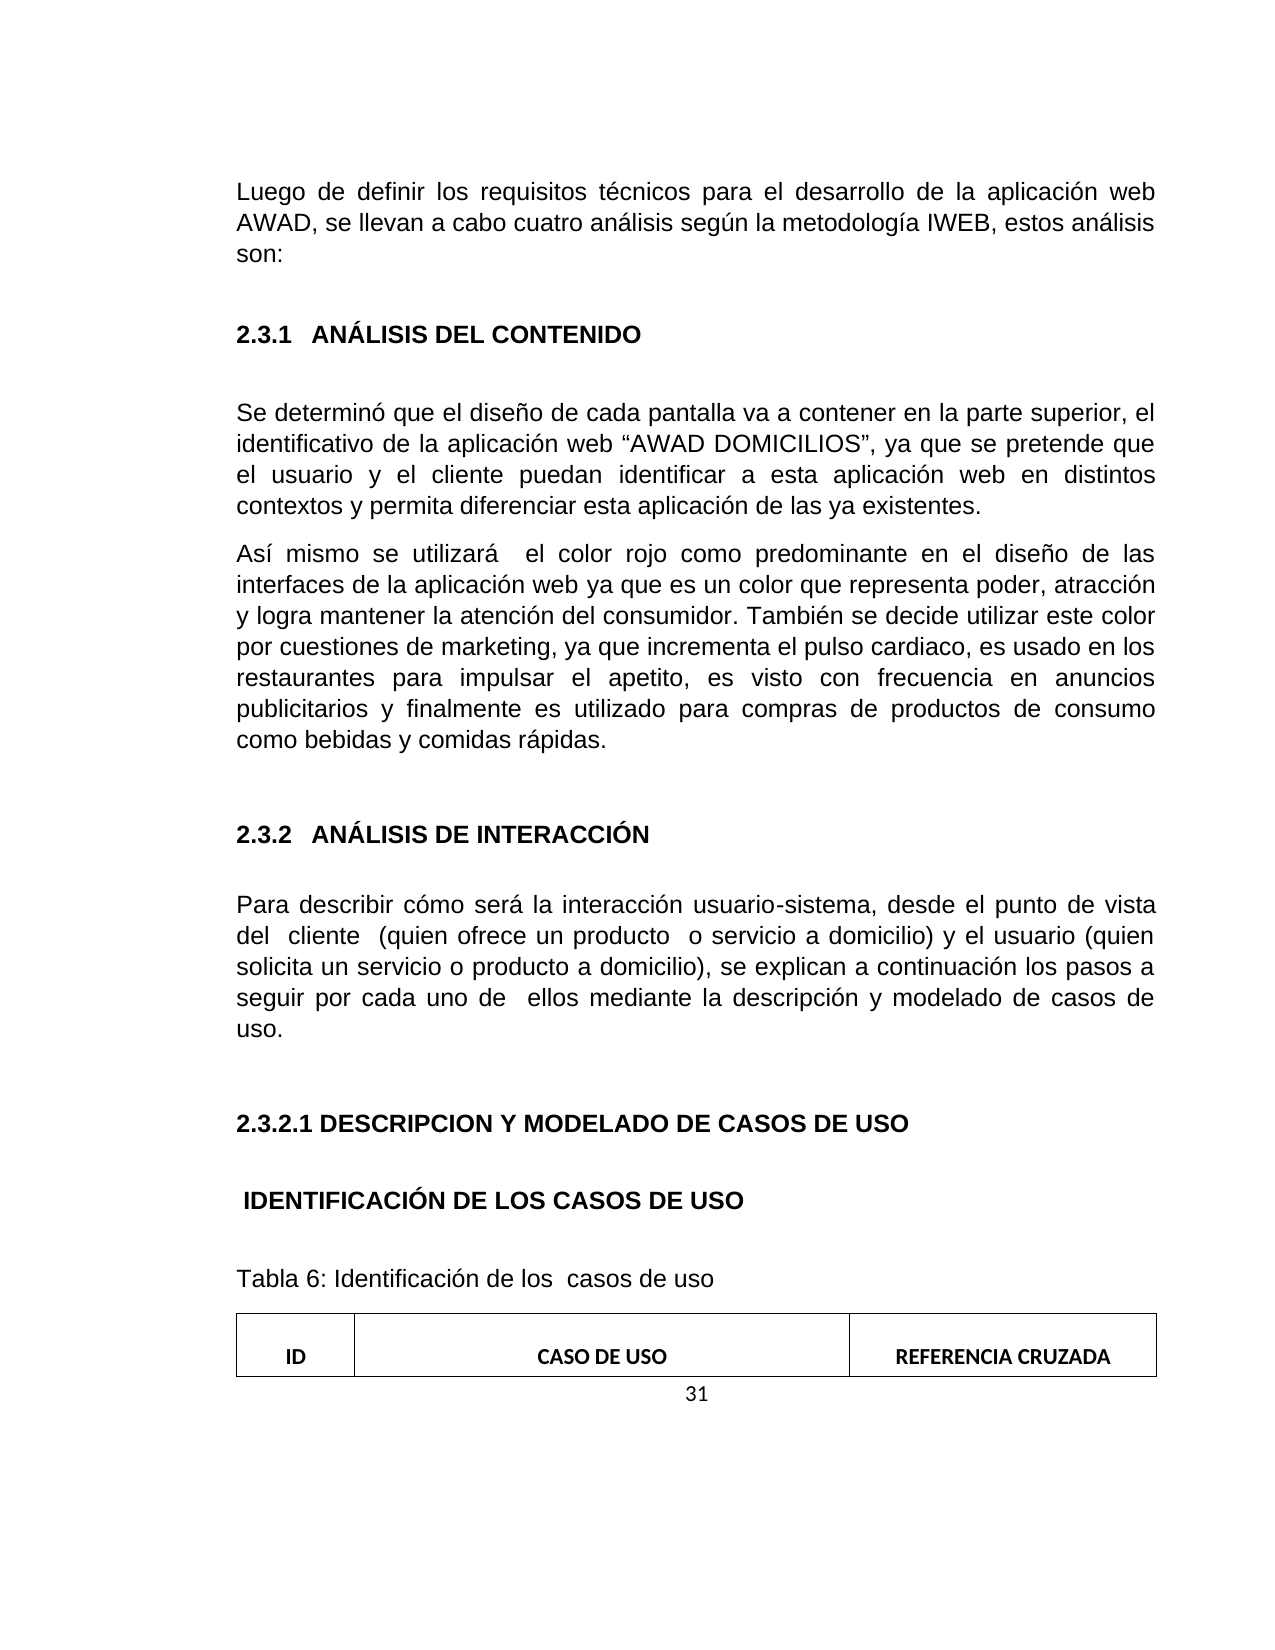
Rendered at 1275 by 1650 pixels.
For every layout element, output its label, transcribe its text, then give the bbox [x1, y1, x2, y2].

subtitle 2.3.2.1 DESCRIPCION Y MODELADO DE CASOS DE USO [236, 1109, 1157, 1138]
subtitle ANÁLISIS DEL CONTENIDO [236, 320, 1157, 349]
table_header REFERENCIA CRUZADA [850, 1314, 1156, 1376]
table_header ID [237, 1314, 354, 1376]
text Así mismo se utilizará el color rojo como predominante en el diseño de las interfaces de la aplicación web ya que es un color que representa poder, atracción y logra mantener la atención del consumidor. También se decide utilizar este color por cuestiones de marketing, ya que incrementa el pulso cardiaco, es usado en los restaurantes para impulsar el apetito, es visto con frecuencia en anuncios publicitarios y finalmente es utilizado para compras de productos de consumo como bebidas y comidas rápidas. [236, 539, 1157, 601]
table_header CASO DE USO [355, 1314, 849, 1376]
text Luego de definir los requisitos técnicos para el desarrollo de la aplicación web AWAD, se llevan a cabo cuatro análisis según la metodología IWEB, estos análisis son: [236, 177, 1157, 268]
subtitle IDENTIFICACIÓN DE LOS CASOS DE USO [236, 1186, 1157, 1214]
text Se determinó que el diseño de cada pantalla va a contener en la parte superior, el identificativo de la aplicación web “AWAD DOMICILIOS”, ya que se pretende que el usuario y el cliente puedan identificar a esta aplicación web en distintos contextos y permita diferenciar esta aplicación de las ya existentes. [236, 398, 1157, 520]
subtitle ANÁLISIS DE INTERACCIÓN [236, 820, 1157, 886]
text Para describir cómo será la interacción usuario‐sistema, desde el punto de vista del cliente (quien ofrece un producto o servicio a domicilio) y el usuario (quien solicita un servicio o producto a domicilio), se explican a continuación los pasos a seguir por cada uno de ellos mediante la descripción y modelado de casos de uso. [236, 888, 1157, 1043]
text Tabla 6: Identificación de los casos de uso [236, 1263, 1157, 1292]
